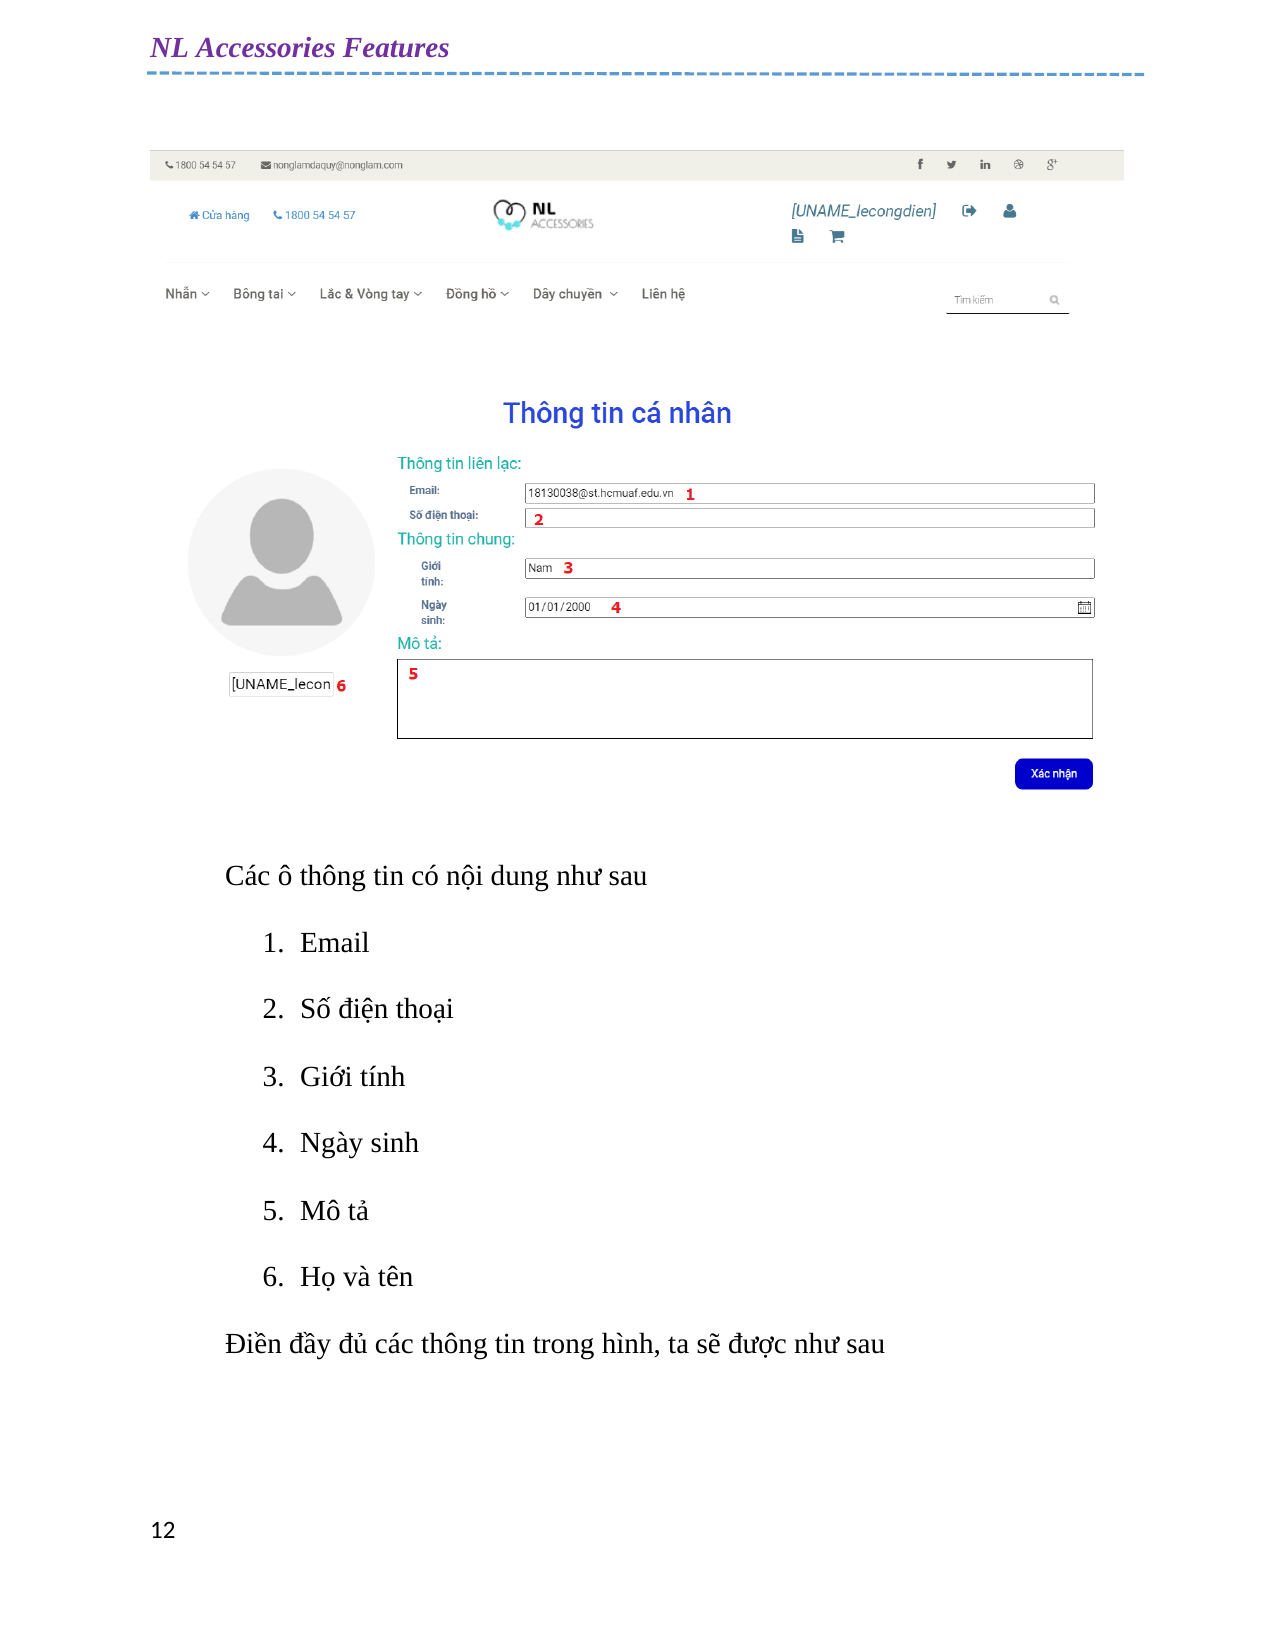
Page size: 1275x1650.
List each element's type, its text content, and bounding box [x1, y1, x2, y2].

text Các ô thông tin có nội dung như sau [150, 858, 1125, 891]
text Điền đầy đủ các thông tin trong hình, ta sẽ được như sau [150, 1327, 1125, 1360]
list Giới tính [262, 1059, 1125, 1092]
list Ngày sinh [262, 1126, 1125, 1159]
list Số điện thoại [262, 992, 1125, 1025]
picture [150, 150, 1124, 843]
list Mô tả [262, 1193, 1125, 1226]
list Email [262, 925, 1125, 958]
list Họ và tên [262, 1259, 1125, 1293]
